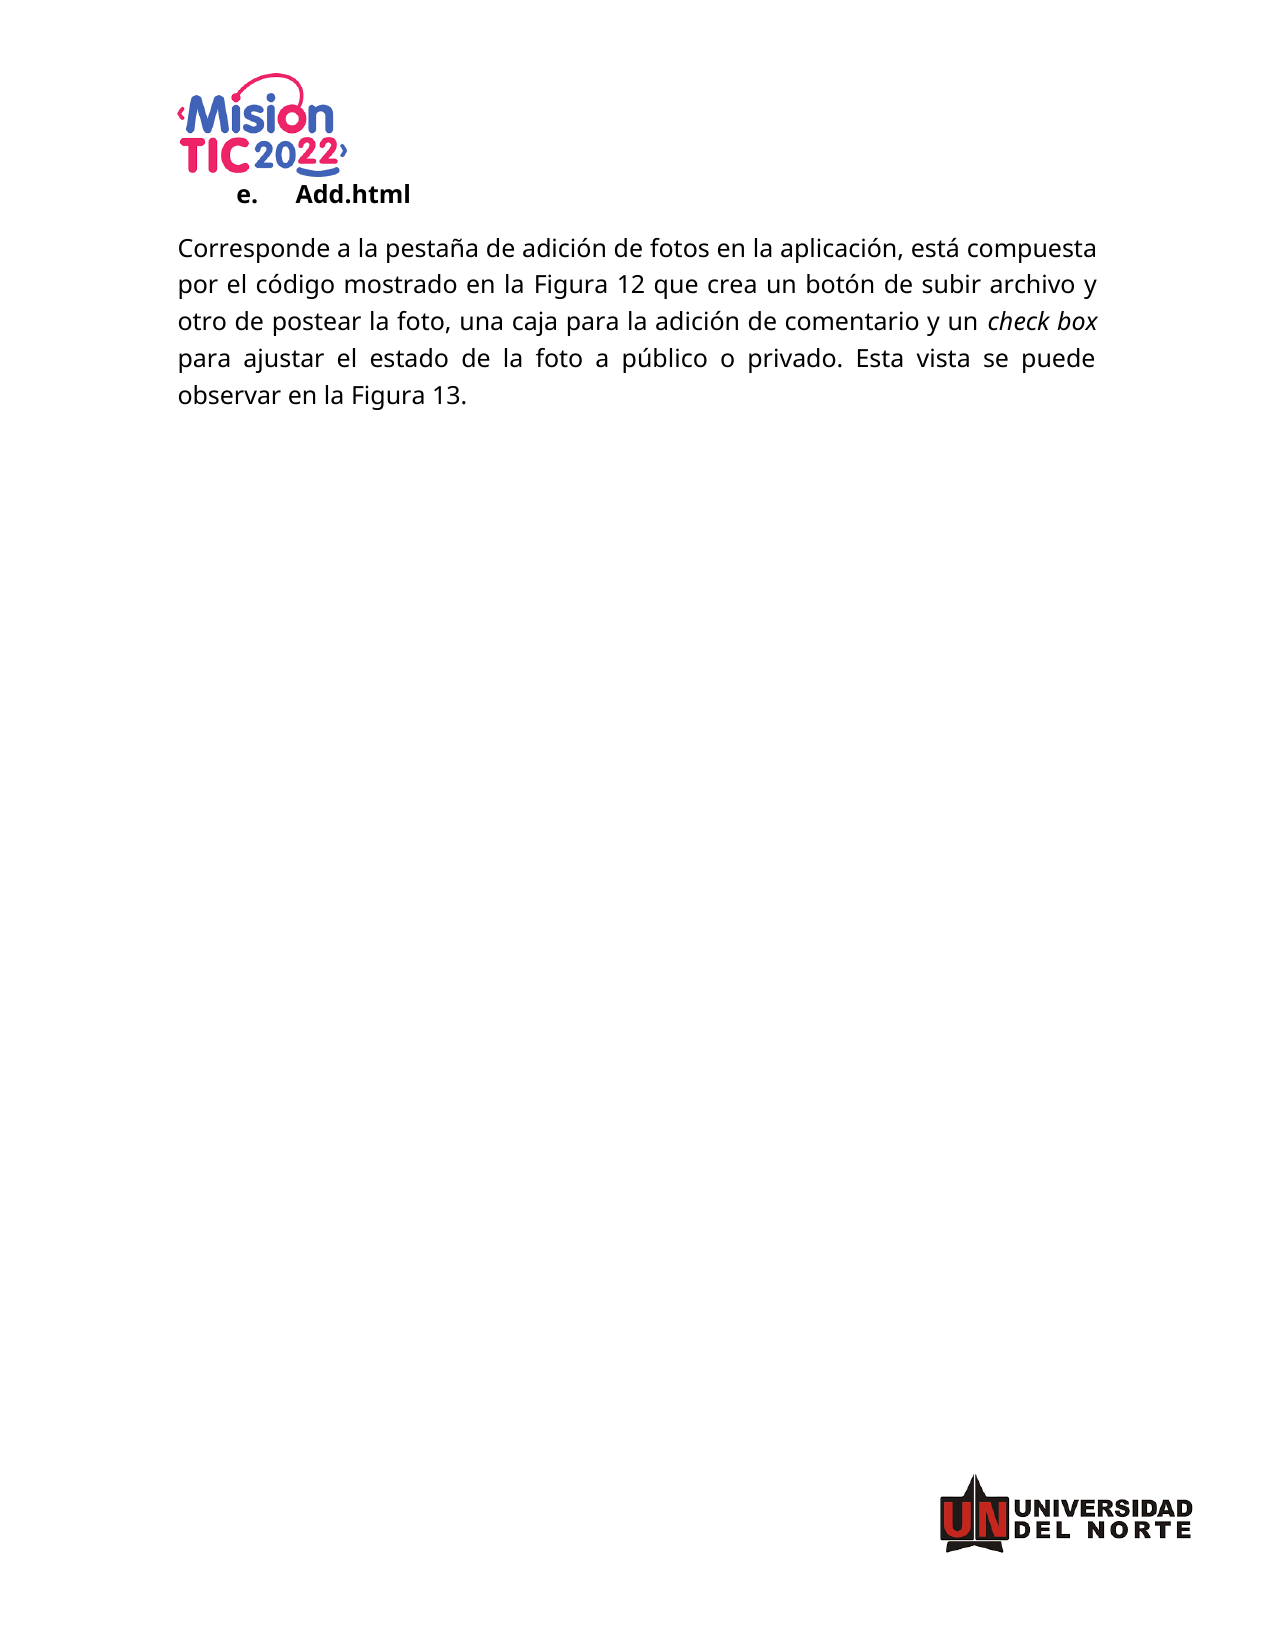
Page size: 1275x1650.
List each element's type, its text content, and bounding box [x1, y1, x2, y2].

list Add.html [236, 177, 1098, 211]
picture [177, 73, 347, 177]
text Corresponde a la pestaña de adición de fotos en la aplicación, está compuesta por el código mostrado en la Figura 12 que crea un botón de subir archivo y otro de postear la foto, una caja para la adición de comentario y un check box para ajustar el estado de la foto a público o privado. Esta vista se puede observar en la Figura 13. [177, 230, 1098, 411]
picture [928, 1459, 1202, 1563]
